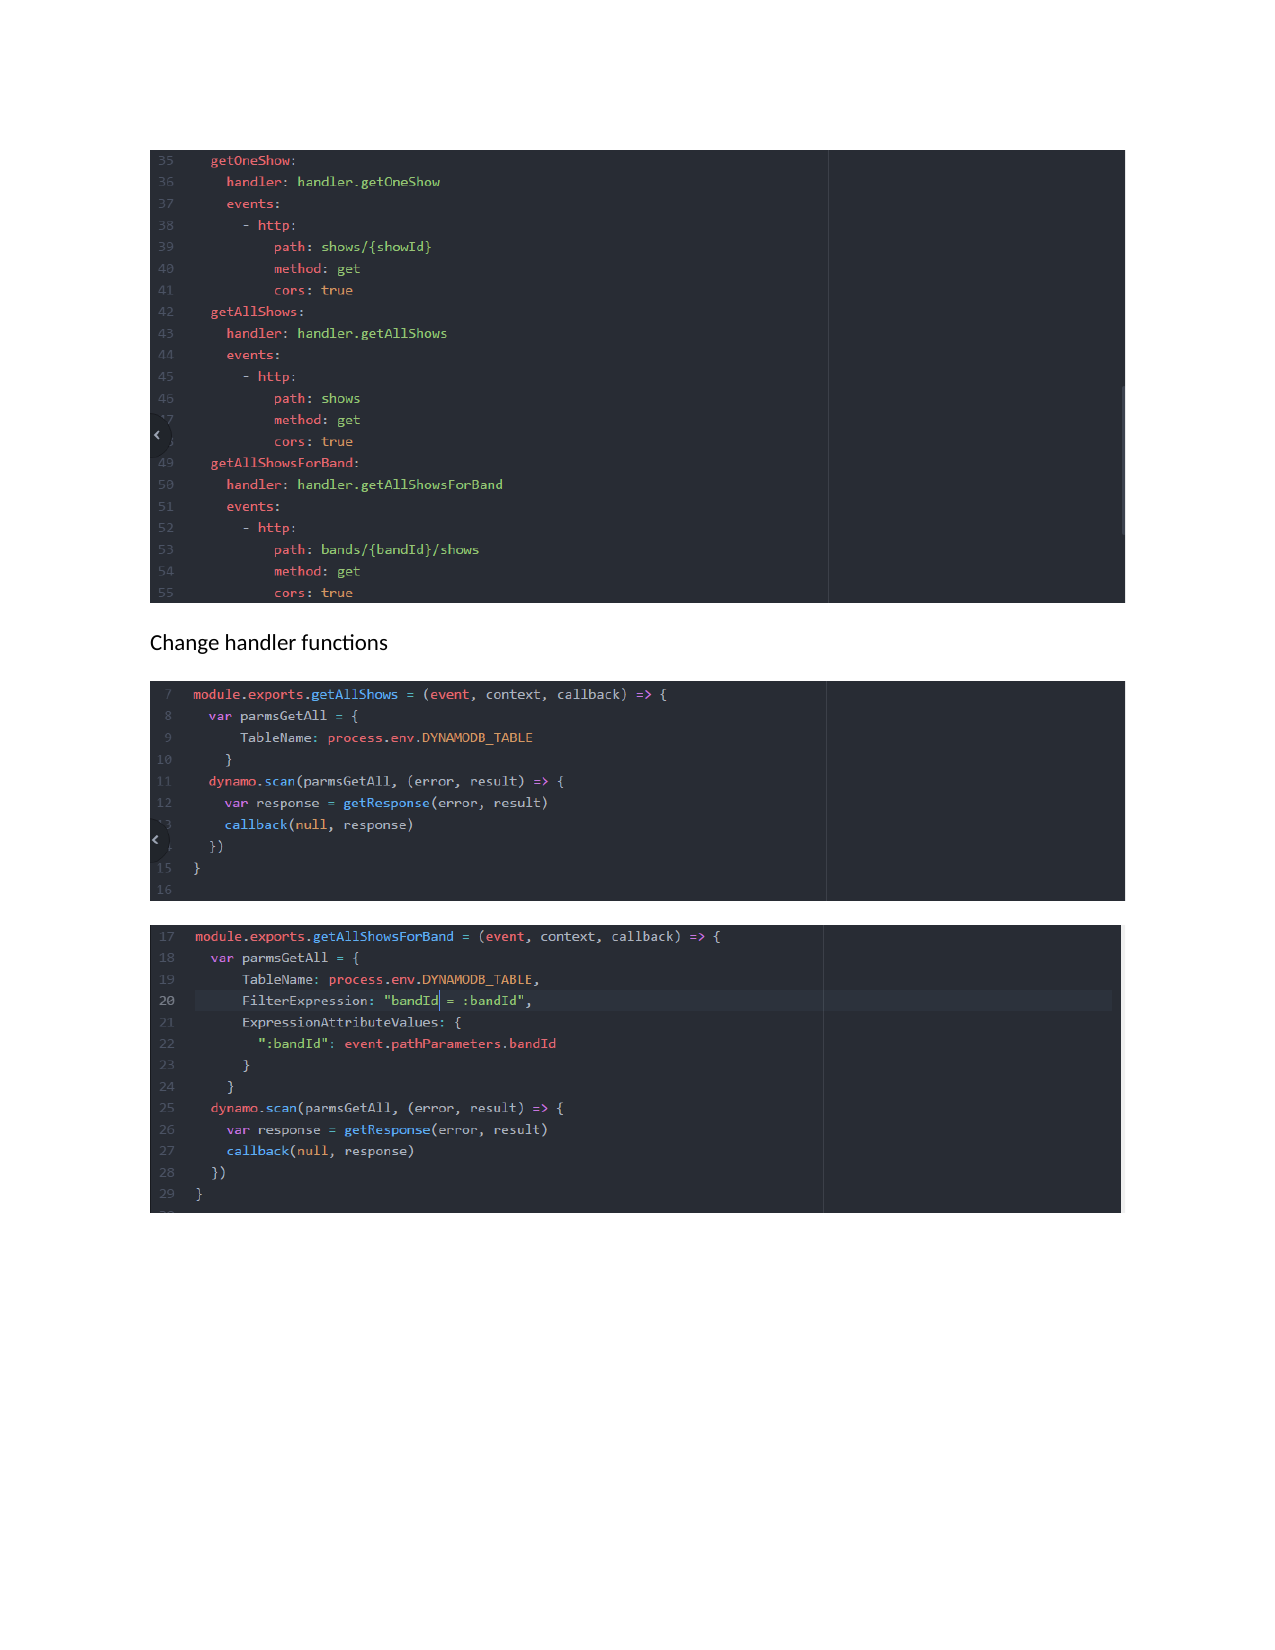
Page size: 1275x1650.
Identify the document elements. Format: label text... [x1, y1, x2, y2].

picture [150, 925, 1125, 1213]
picture [150, 150, 1125, 603]
picture [150, 681, 1125, 901]
text Change handler functions [150, 628, 1125, 656]
